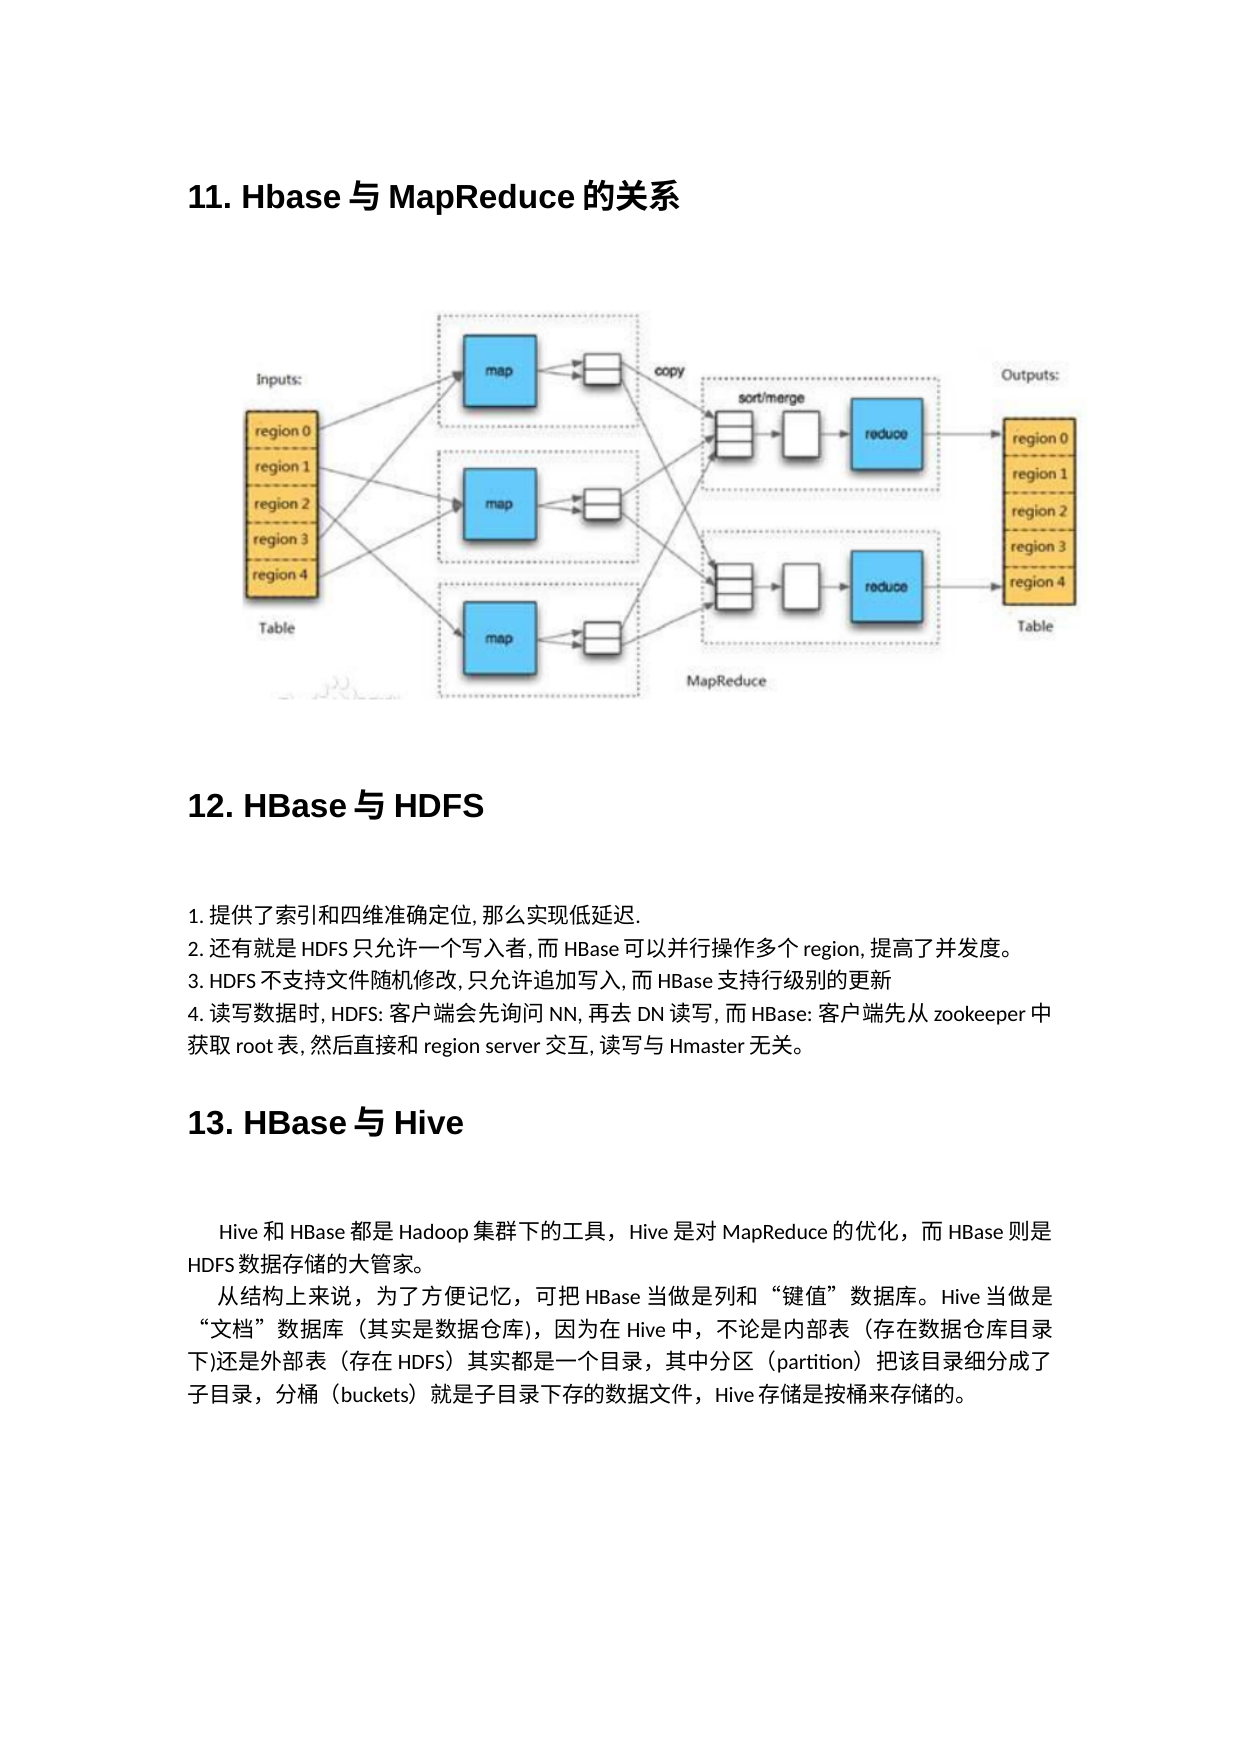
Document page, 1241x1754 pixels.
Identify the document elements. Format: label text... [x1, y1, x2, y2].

picture [231, 288, 1097, 710]
list Hive和HBase都是Hadoop集群下的工具，Hive是对MapReduce的优化，而HBase则是HDFS数据存储的大管家。 [187, 1214, 1053, 1279]
subtitle HBase与HDFS [187, 771, 1053, 836]
list 从结构上来说，为了方便记忆，可把HBase当做是列和“键值”数据库。Hive当做是“文档”数据库（其实是数据仓库)，因为在Hive中，不论是内部表（存在数据仓库目录下)还是外部表（存在HDFS）其实都是一个目录，其中分区（partition）把该目录细分成了子目录，分桶（buckets）就是子目录下存的数据文件，Hive存储是按桶来存储的。 [187, 1279, 1053, 1409]
list HDFS不支持文件随机修改, 只允许追加写入, 而HBase支持行级别的更新 [187, 963, 1053, 995]
list 提供了索引和四维准确定位, 那么实现低延迟. [187, 898, 1053, 930]
list 读写数据时, HDFS: 客户端会先询问NN, 再去DN读写, 而HBase: 客户端先从zookeeper中获取root表, 然后直接和region server交互, 读写与Hmaster无关。 [187, 995, 1053, 1060]
list 还有就是HDFS只允许一个写入者, 而HBase可以并行操作多个region, 提高了并发度。 [187, 930, 1053, 963]
subtitle Hbase与MapReduce的关系 [187, 162, 1053, 227]
subtitle HBase与Hive [187, 1087, 1053, 1152]
